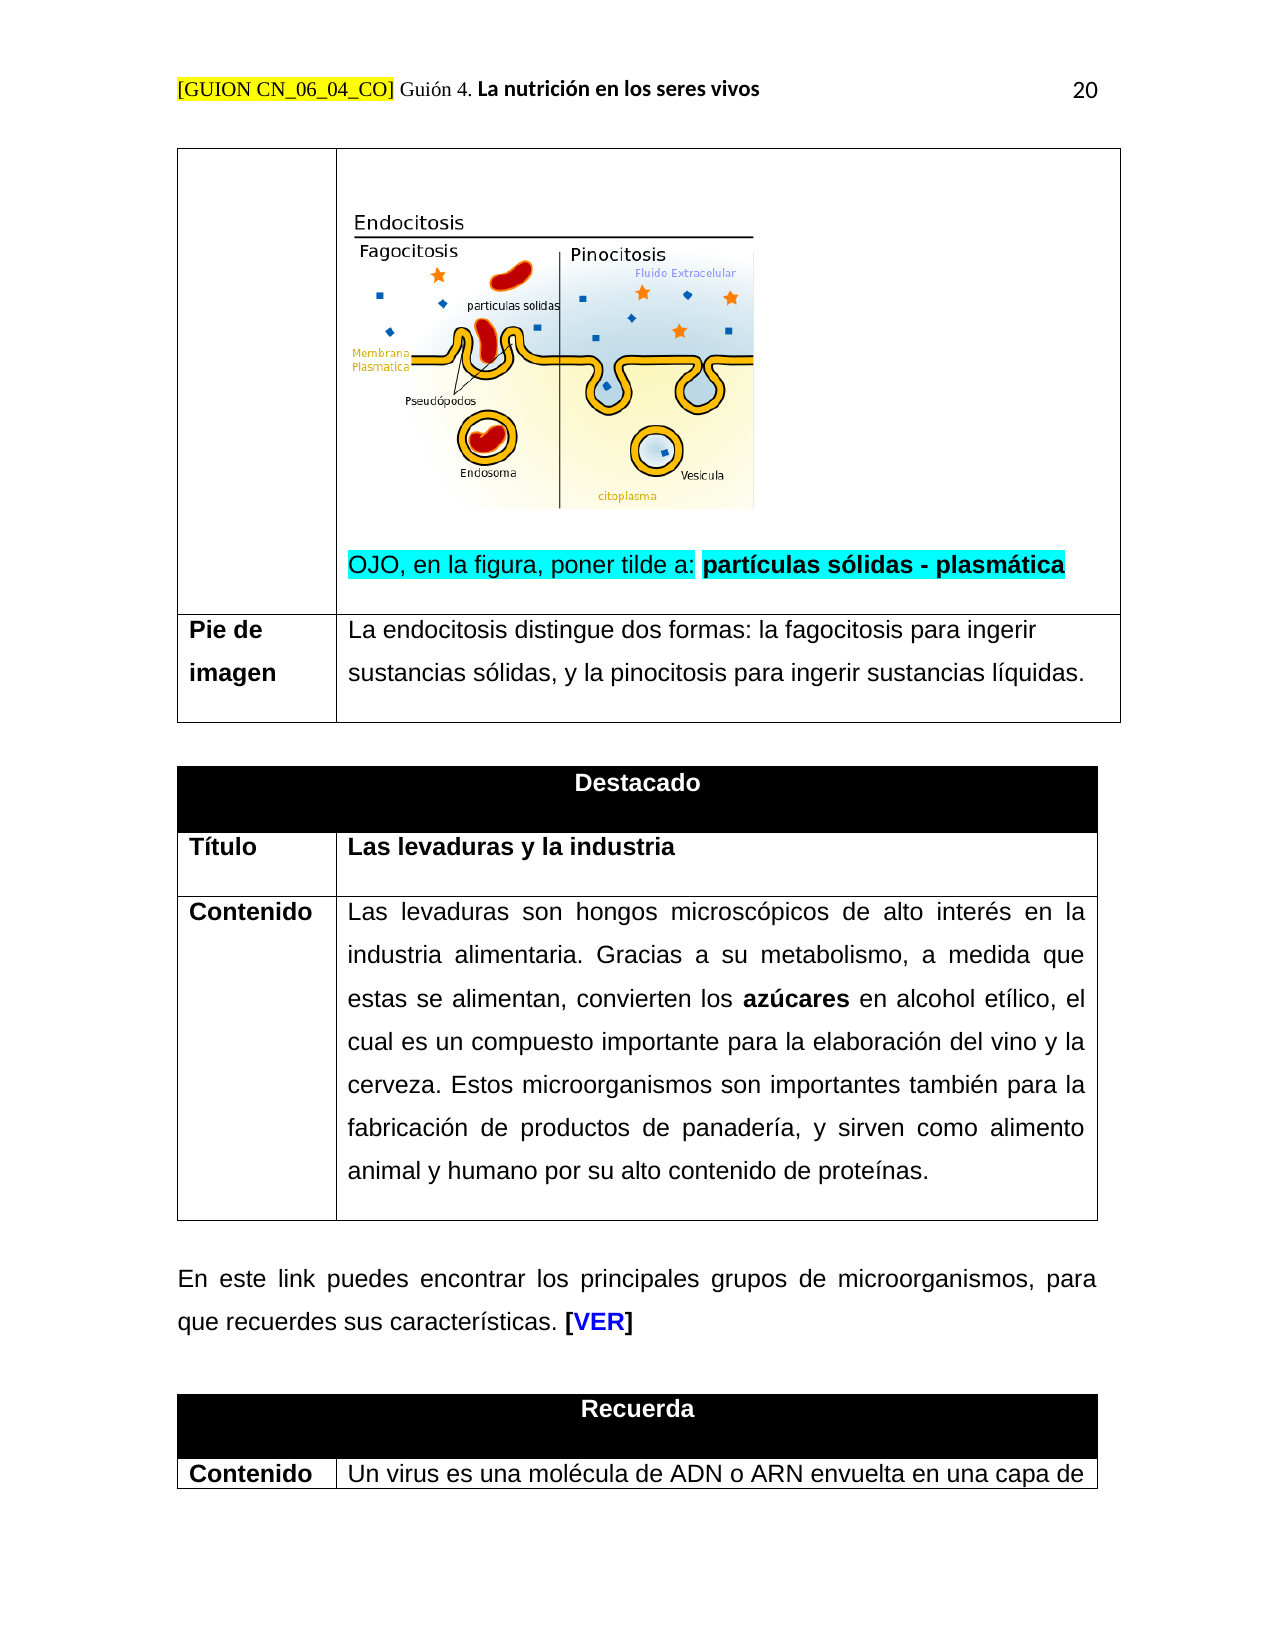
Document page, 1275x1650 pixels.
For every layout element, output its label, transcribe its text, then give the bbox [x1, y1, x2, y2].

table_header Recuerda [178, 1395, 1097, 1458]
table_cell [178, 149, 336, 614]
text En este link puedes encontrar los principales grupos de microorganismos, para que recuerdes sus características. [VER] [177, 1264, 1098, 1336]
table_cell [337, 149, 1120, 614]
table_cell Contenido [178, 897, 336, 1220]
table_header Destacado [178, 768, 1097, 831]
table_cell Pie de imagen [178, 615, 336, 722]
table_cell Título [178, 833, 336, 896]
table_cell Las levaduras y la industria [337, 833, 1097, 896]
table_cell Contenido [178, 1459, 336, 1488]
picture [347, 212, 754, 515]
table_cell Las levaduras son hongos microscópicos de alto interés en la industria alimentaria. Gracias a su metabolismo, a medida que estas se alimentan, convierten los azúcares en alcohol etílico, el cual es un compuesto importante para la elaboración del vino y la cerveza. Estos microorganismos son importantes también para la fabricación de productos de panadería, y sirven como alimento animal y humano por su alto contenido de proteínas. [337, 897, 1097, 1220]
table_cell La endocitosis distingue dos formas: la fagocitosis para ingerir sustancias sólidas, y la pinocitosis para ingerir sustancias líquidas. [337, 615, 1120, 722]
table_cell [337, 1459, 1097, 1488]
